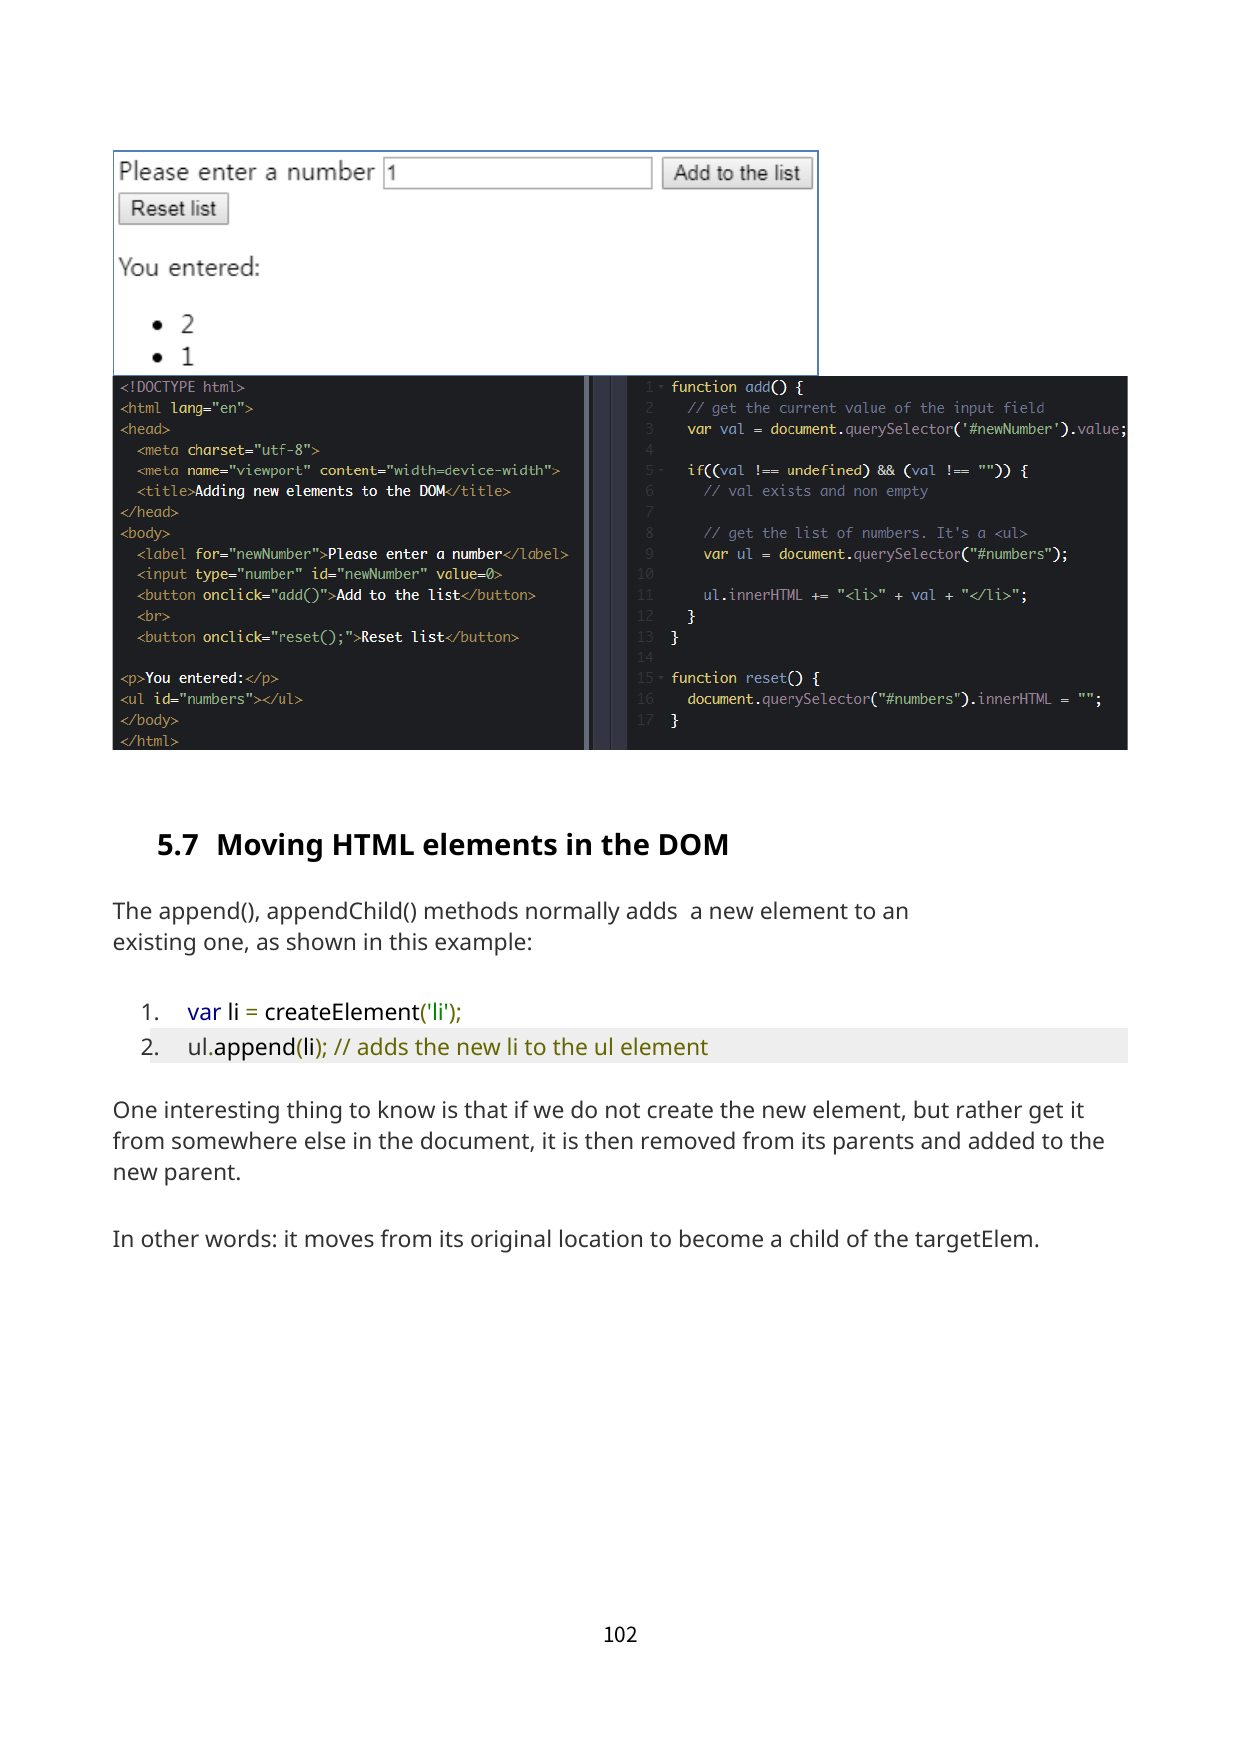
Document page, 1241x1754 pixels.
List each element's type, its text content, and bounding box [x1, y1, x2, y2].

text One interesting thing to know is that if we do not create the new element, but rather get it from somewhere else in the document, it is then removed from its parents and added to the new parent. [112, 1094, 1128, 1188]
text In other words: it moves from its original location to become a child of the targetElem. [112, 1223, 1128, 1254]
text The append(), appendChild() methods normally adds a new element to an existing one, as shown in this example: [112, 895, 1128, 957]
picture [112, 376, 1128, 750]
list var li = createElement('li'); [150, 993, 1128, 1028]
picture [114, 152, 817, 375]
list ul.append(li); // adds the new li to the ul element [150, 1028, 1128, 1063]
list Moving HTML elements in the DOM [157, 824, 1128, 863]
